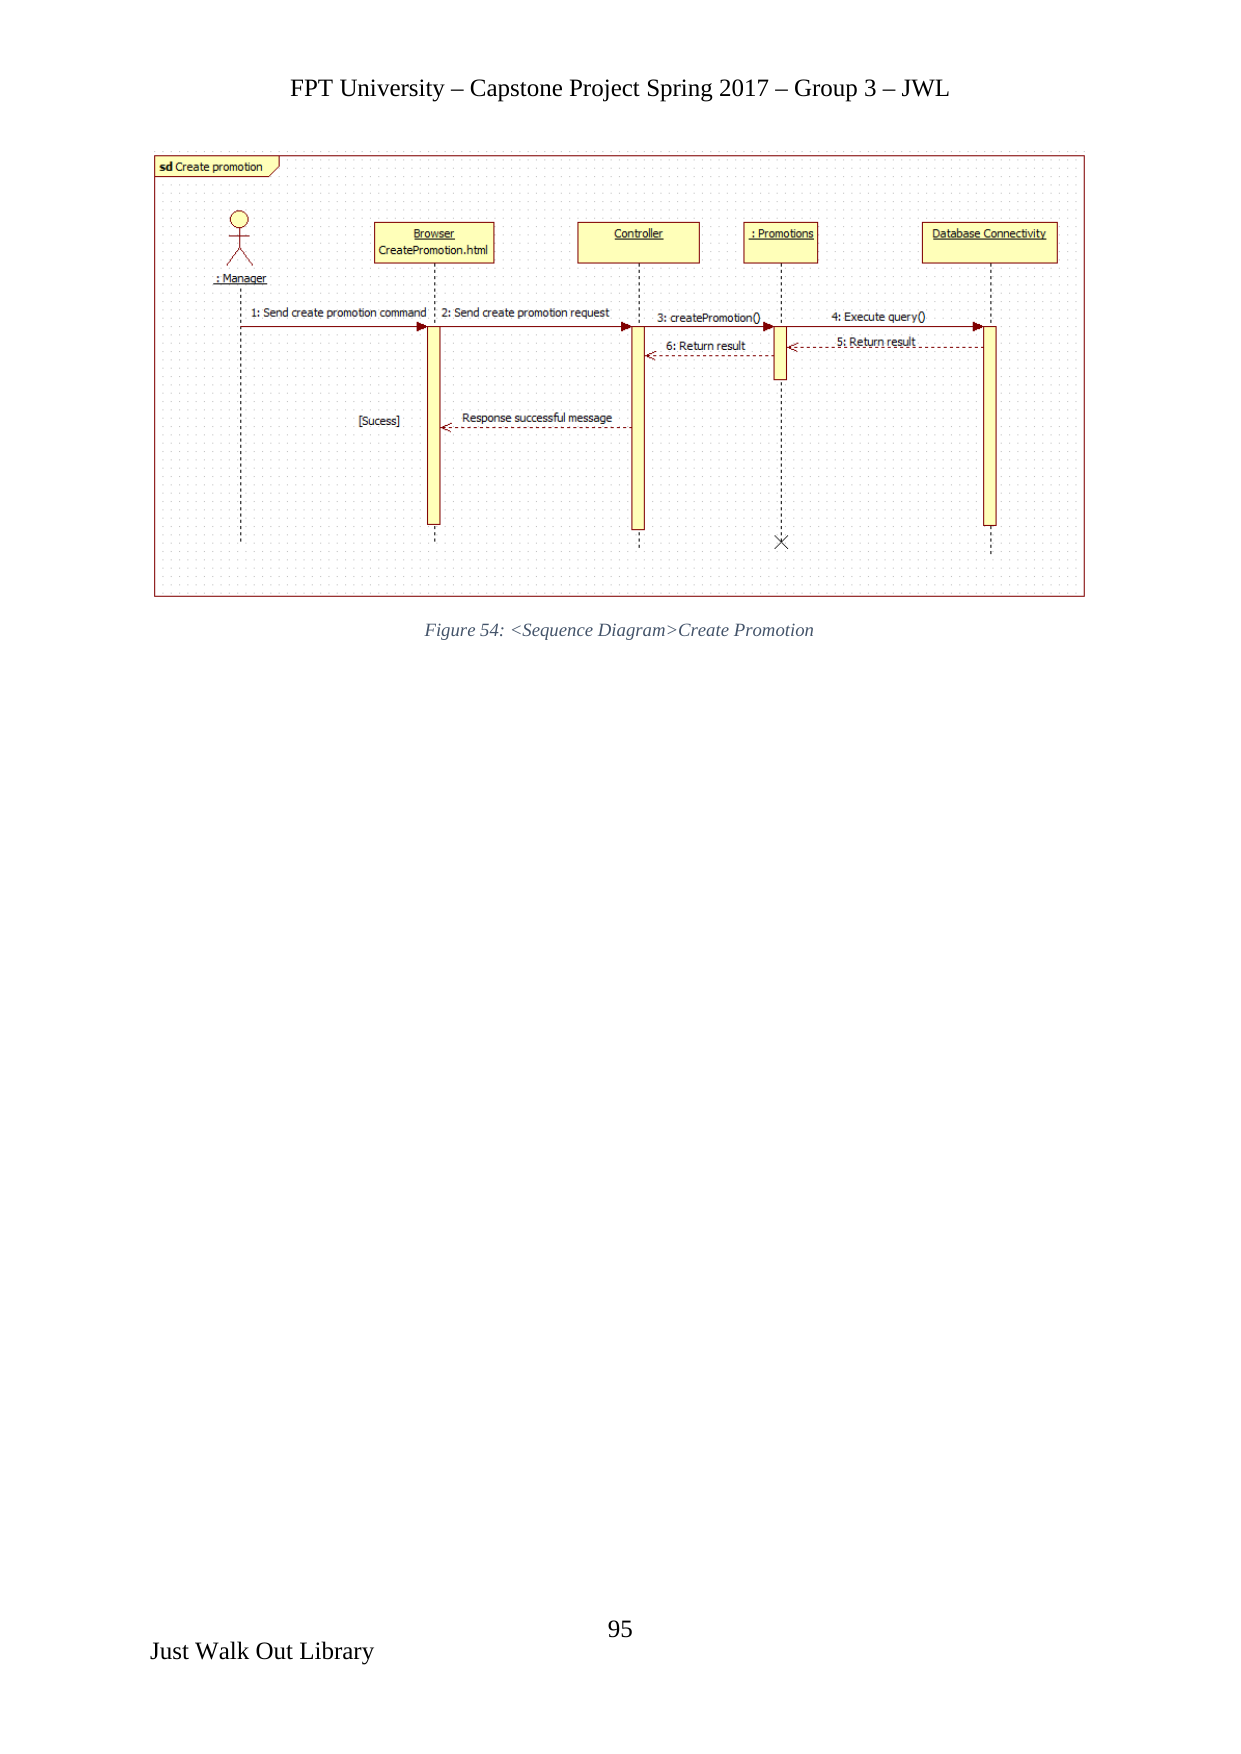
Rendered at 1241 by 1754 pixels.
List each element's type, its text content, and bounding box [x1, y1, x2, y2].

picture [150, 150, 1090, 601]
text Figure 54: <Sequence Diagram>Create Promotion [150, 619, 1090, 640]
